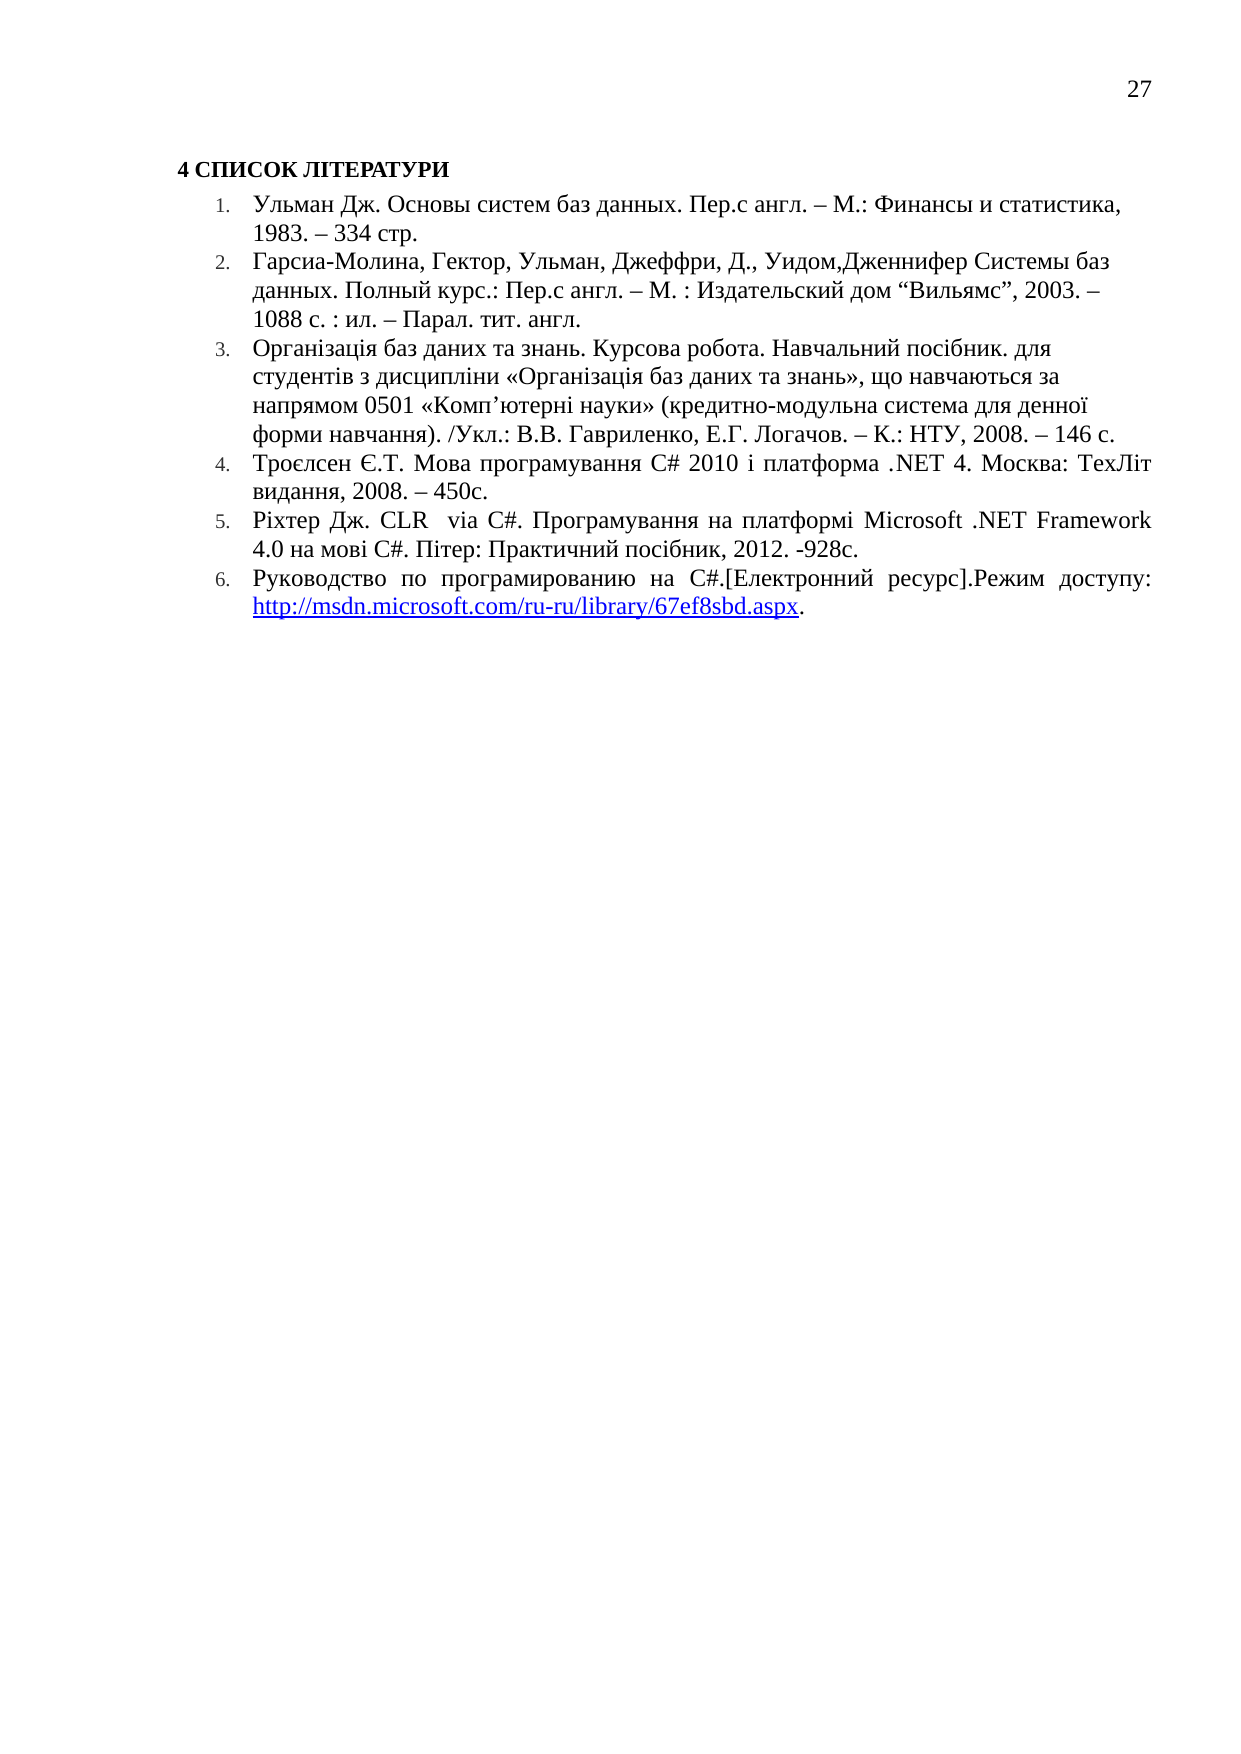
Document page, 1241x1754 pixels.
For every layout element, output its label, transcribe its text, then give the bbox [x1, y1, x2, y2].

list Гарсиа-Молина, Гектор, Ульман, Джеффри, Д., Уидом,Дженнифер Системы баз данных. Полный курс.: Пер.с англ. – М. : Издательский дом “Вильямс”, 2003. – 1088 с. : ил. – Парал. тит. англ. [215, 246, 1152, 333]
list Руководство по програмированию на C#.[Електронний ресурс].Режим доступу: http://msdn.microsoft.com/ru-ru/library/67ef8sbd.aspx. [215, 563, 1152, 620]
subtitle 4 СПИСОК ЛІТЕРАТУРИ [177, 156, 1152, 183]
list Ульман Дж. Основы систем баз данных. Пер.с англ. – М.: Финансы и статистика, 1983. – 334 стр. [215, 189, 1152, 246]
list Організація баз даних та знань. Курсова робота. Навчальний посібник. для студентів з дисципліни «Організація баз даних та знань», що навчаються за напрямом 0501 «Комп’ютерні науки» (кредитно-модульна система для денної форми навчання). /Укл.: В.В. Гавриленко, Е.Г. Логачов. – К.: НТУ, 2008. – 146 с. [215, 333, 1152, 448]
list Троєлсен Є.Т. Мова програмування С# 2010 і платформа .NET 4. Москва: ТехЛіт видання, 2008. – 450с. [215, 448, 1152, 505]
list Ріхтер Дж. CLR via C#. Програмування на платформі Microsoft .NET Framework 4.0 на мові С#. Пітер: Практичний посібник, 2012. -928с. [215, 505, 1152, 563]
